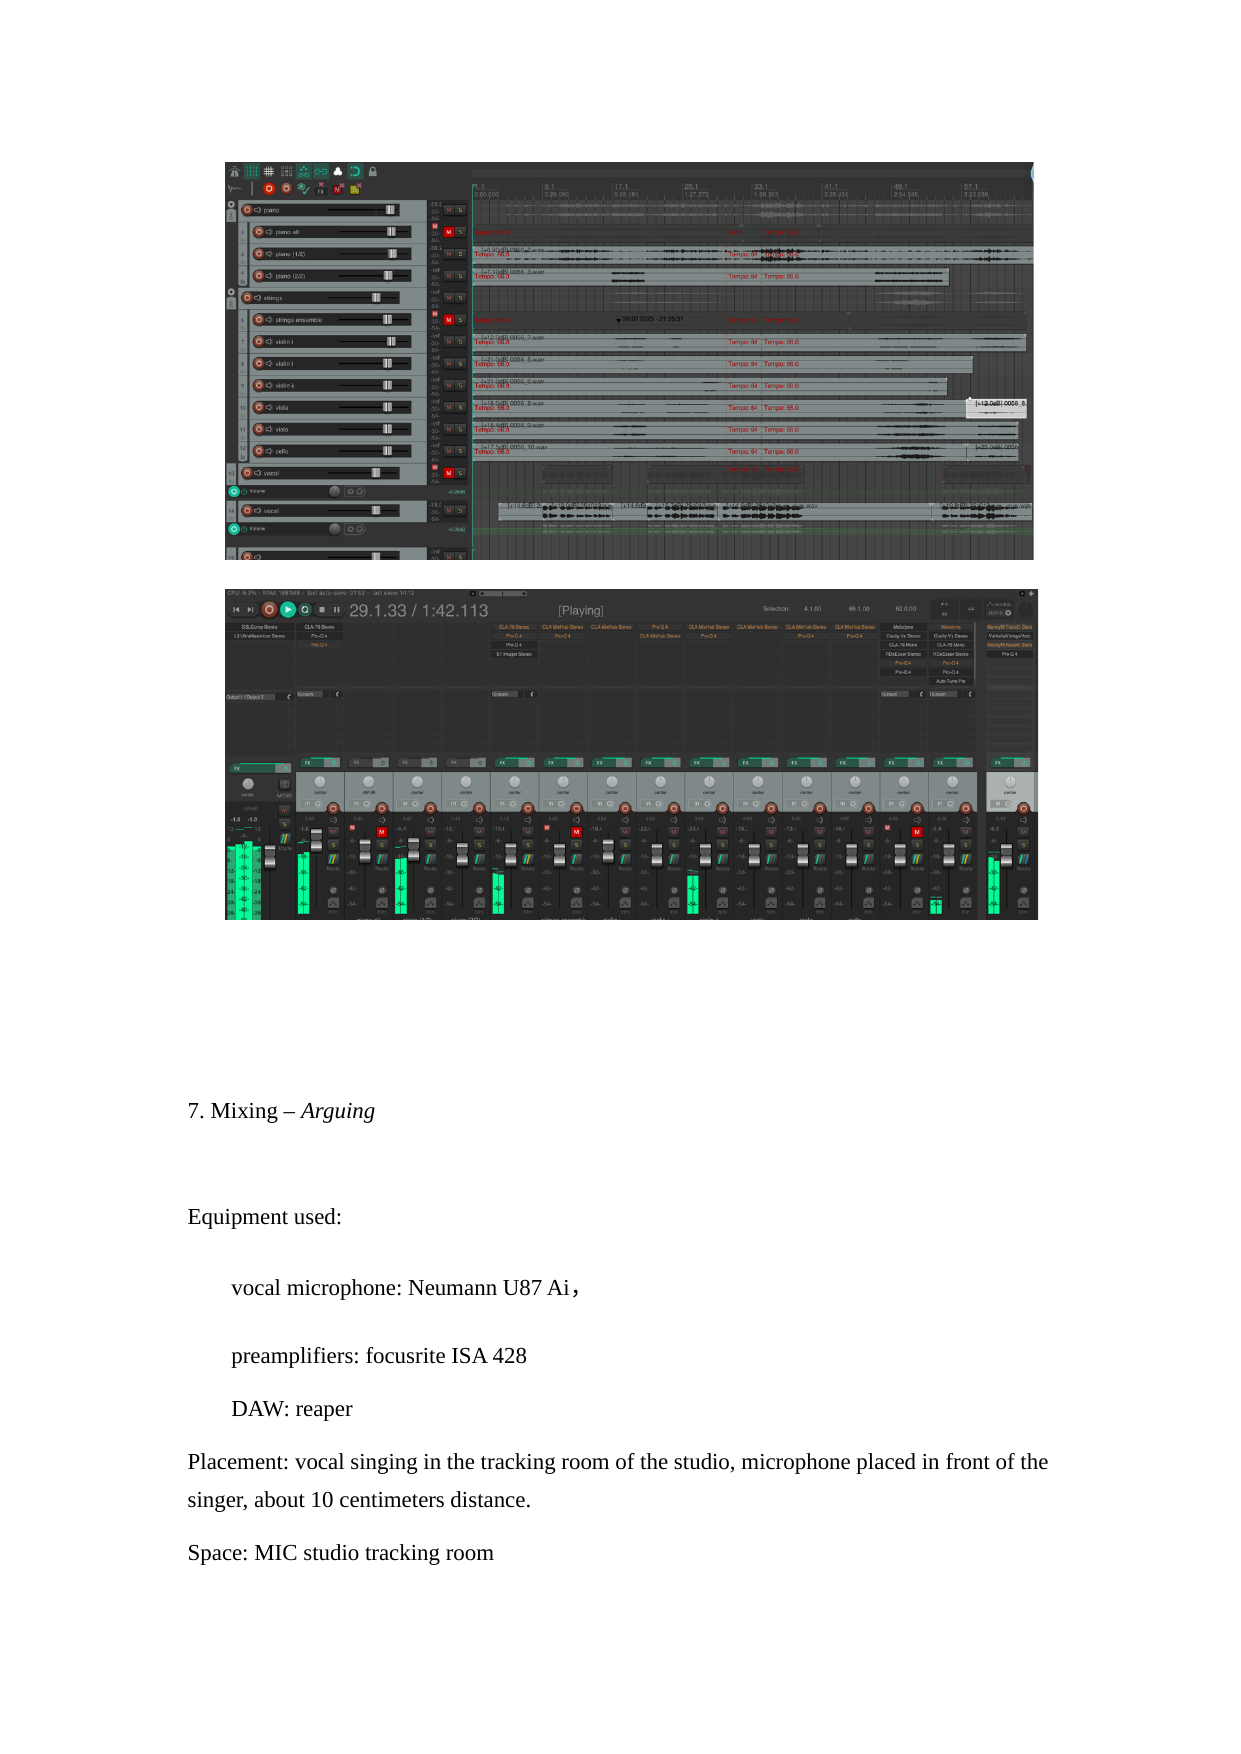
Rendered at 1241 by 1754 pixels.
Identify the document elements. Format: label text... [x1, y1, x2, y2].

text Placement: vocal singing in the tracking room of the studio, microphone placed in front of the singer, about 10 centimeters distance. [187, 1445, 1053, 1515]
text preamplifiers: focusrite ISA 428 [187, 1339, 1053, 1372]
picture [225, 162, 1034, 560]
text Equipment used: [187, 1200, 1053, 1232]
picture [225, 589, 1039, 920]
text DAW: reaper [187, 1392, 1053, 1425]
text vocal microphone: Neumann U87 Ai， [187, 1253, 1053, 1318]
text 7. Mixing – Arguing [187, 1094, 1053, 1126]
text Space: MIC studio tracking room [187, 1536, 1053, 1568]
